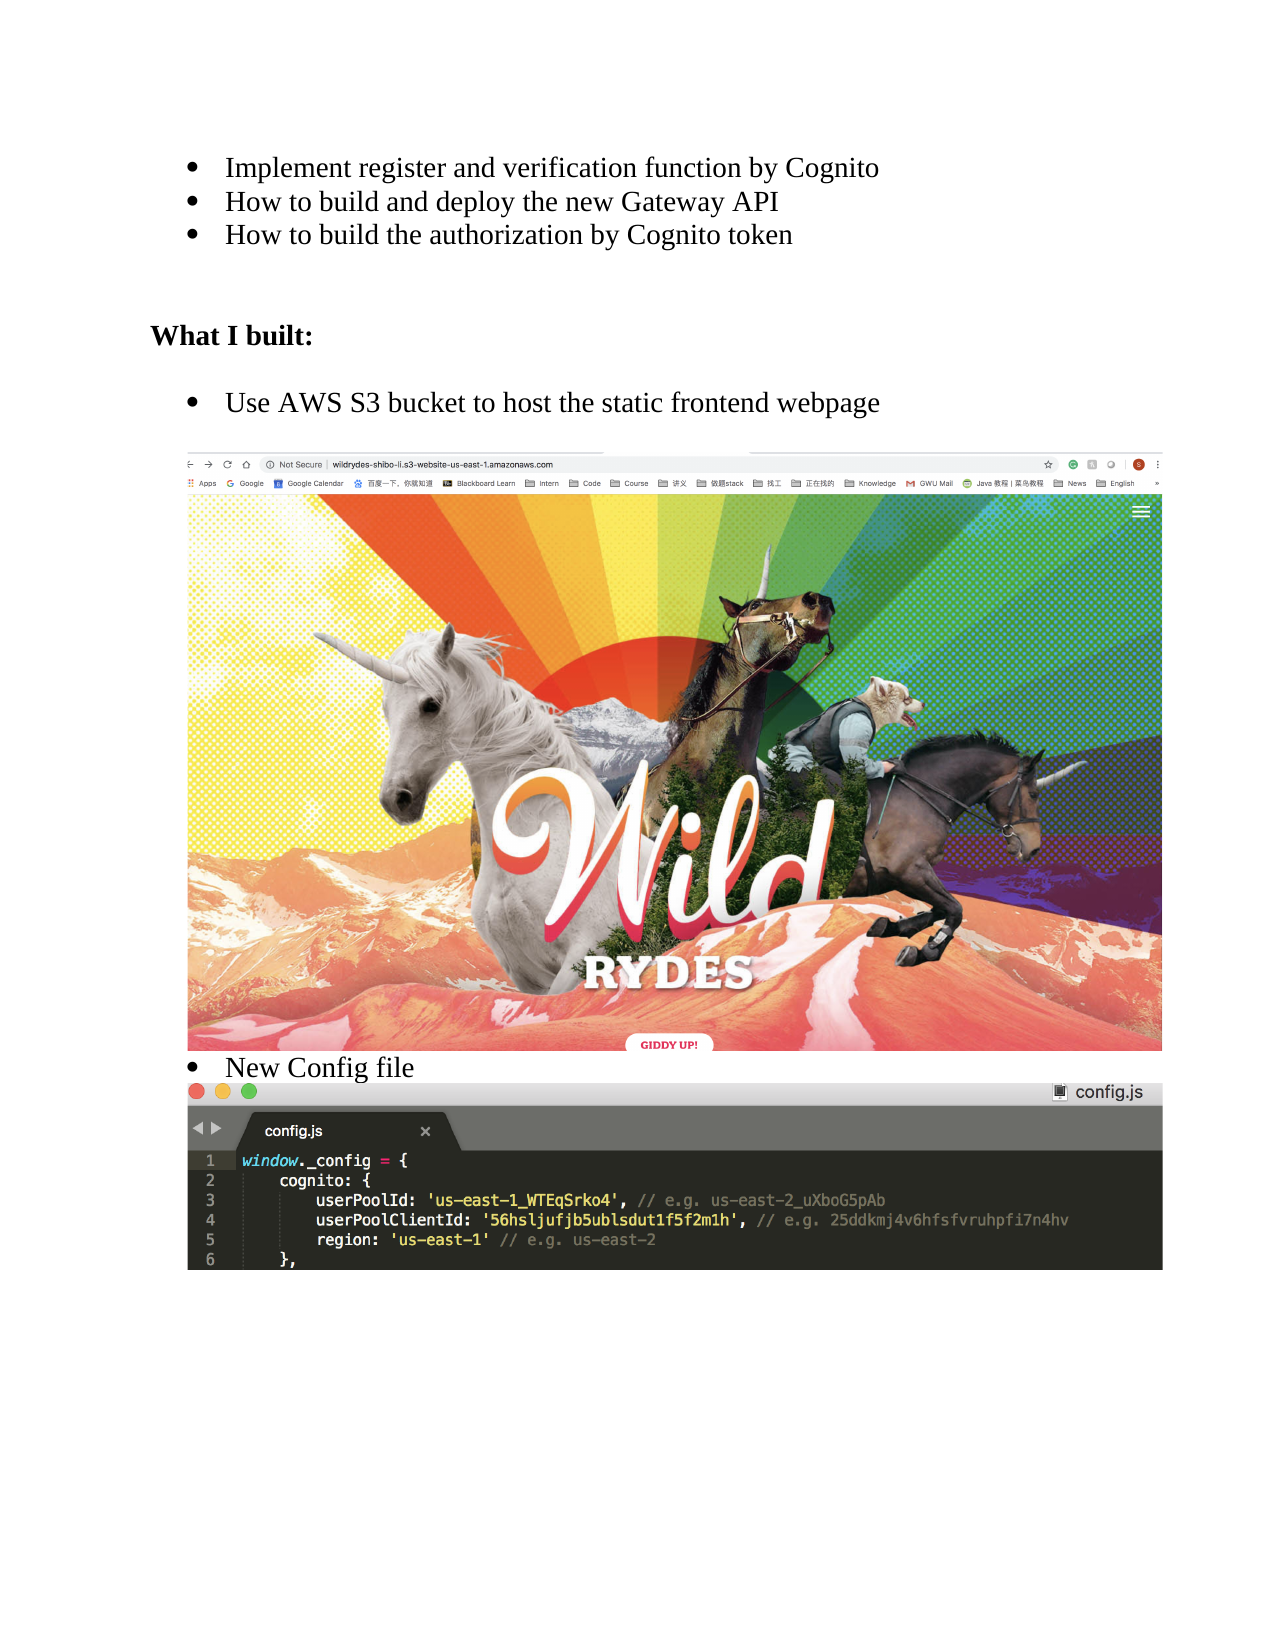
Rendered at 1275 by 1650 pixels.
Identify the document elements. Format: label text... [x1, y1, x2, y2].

text What I built: [150, 318, 1125, 352]
list New Config file [187, 1051, 1125, 1083]
list Implement register and verification function by Cognito [187, 150, 1125, 184]
list How to build the authorization by Cognito token [187, 217, 1125, 251]
picture [187, 452, 1163, 1051]
list How to build and deploy the new Gateway API [187, 184, 1125, 217]
picture [187, 1083, 1163, 1270]
list Use AWS S3 bucket to host the static frontend webpage [187, 385, 1125, 419]
